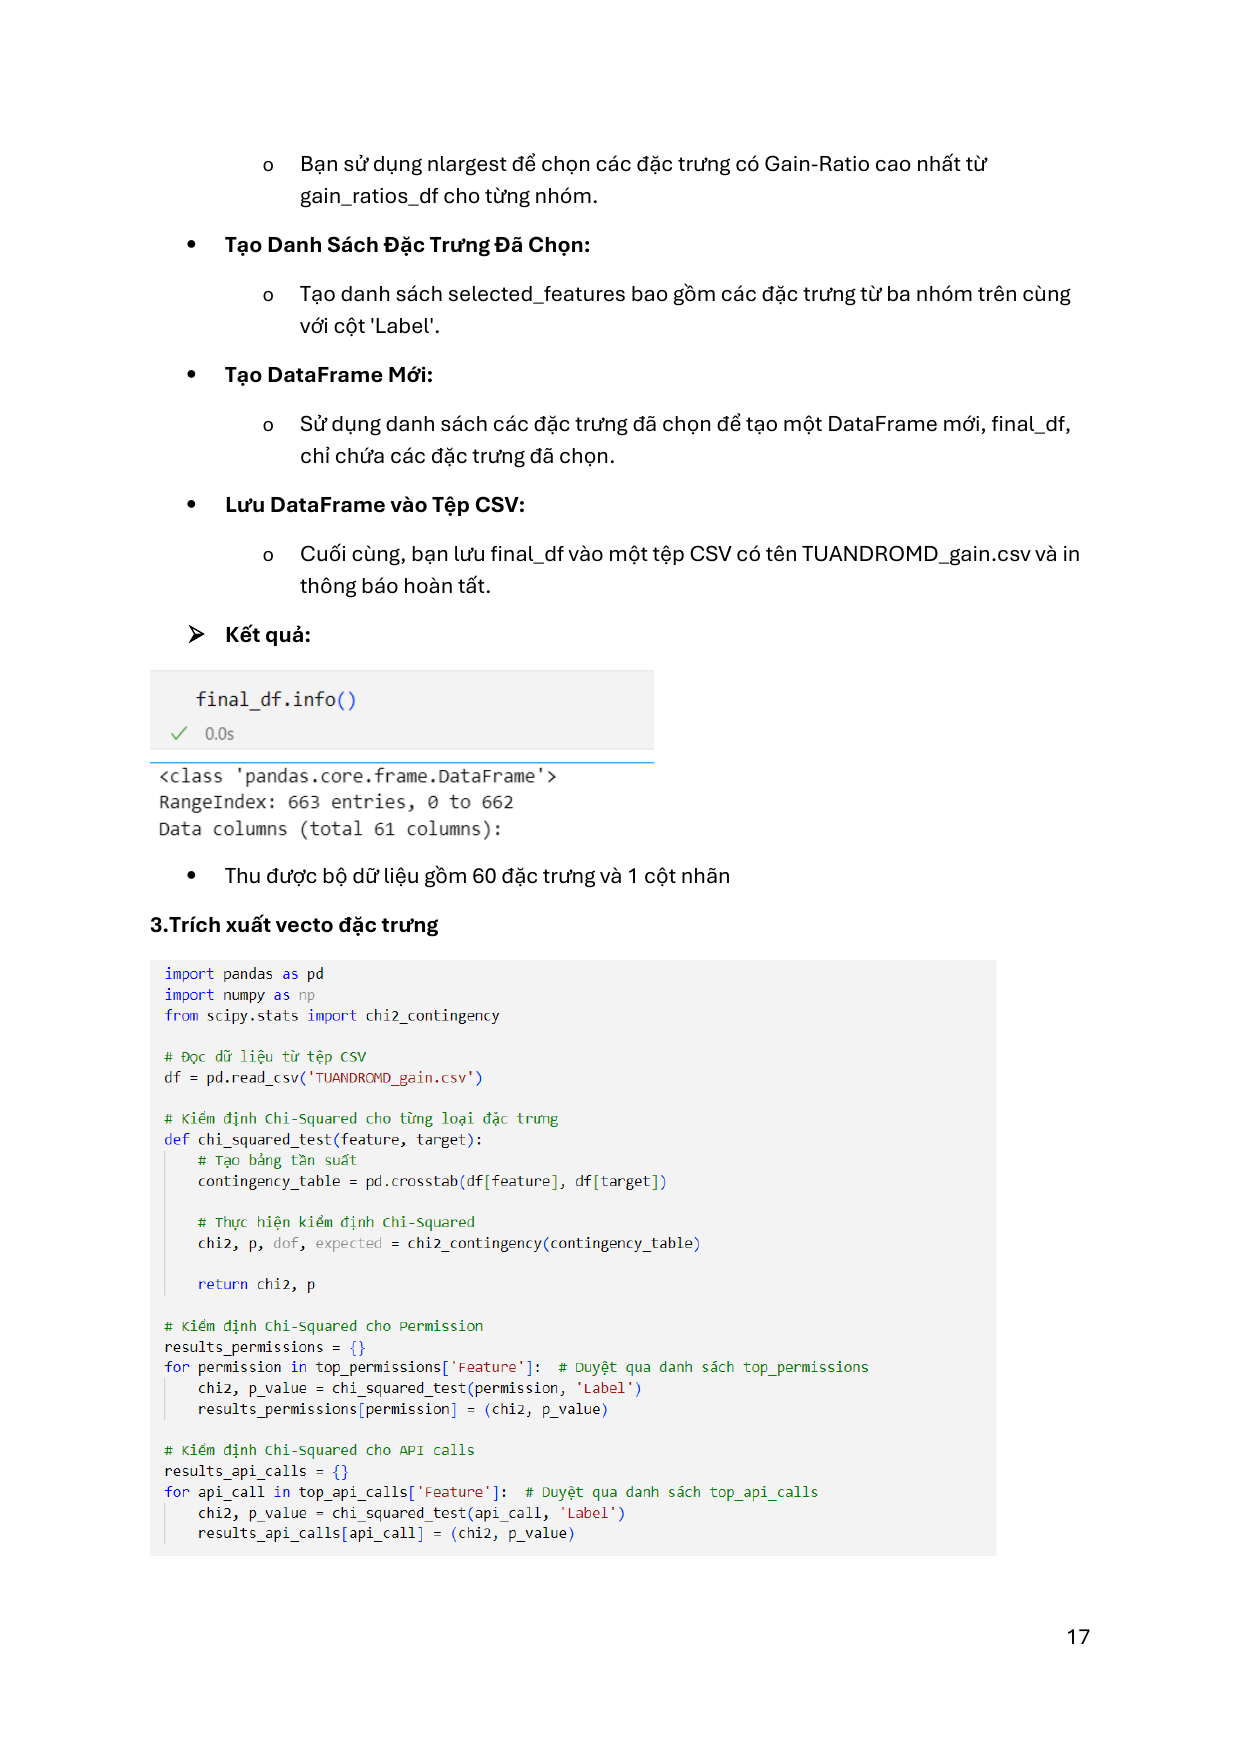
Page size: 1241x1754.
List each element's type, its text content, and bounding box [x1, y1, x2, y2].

list Lưu DataFrame vào Tệp CSV: [187, 491, 1090, 519]
picture [150, 669, 655, 842]
list Tạo danh sách selected_features bao gồm các đặc trưng từ ba nhóm trên cùng với cột 'Label'. [262, 280, 1090, 340]
list Kết quả: [187, 621, 1090, 649]
list Bạn sử dụng nlargest để chọn các đặc trưng có Gain-Ratio cao nhất từ gain_ratios_df cho từng nhóm. [262, 150, 1090, 210]
text 3.Trích xuất vecto đặc trưng [150, 911, 1090, 939]
list Sử dụng danh sách các đặc trưng đã chọn để tạo một DataFrame mới, final_df, chỉ chứa các đặc trưng đã chọn. [262, 410, 1090, 470]
list Tạo DataFrame Mới: [187, 361, 1090, 389]
list Tạo Danh Sách Đặc Trưng Đã Chọn: [187, 231, 1090, 259]
list Thu được bộ dữ liệu gồm 60 đặc trưng và 1 cột nhãn [187, 862, 1090, 890]
list Cuối cùng, bạn lưu final_df vào một tệp CSV có tên TUANDROMD_gain.csv và in thông báo hoàn tất. [262, 540, 1090, 600]
picture [150, 960, 997, 1556]
